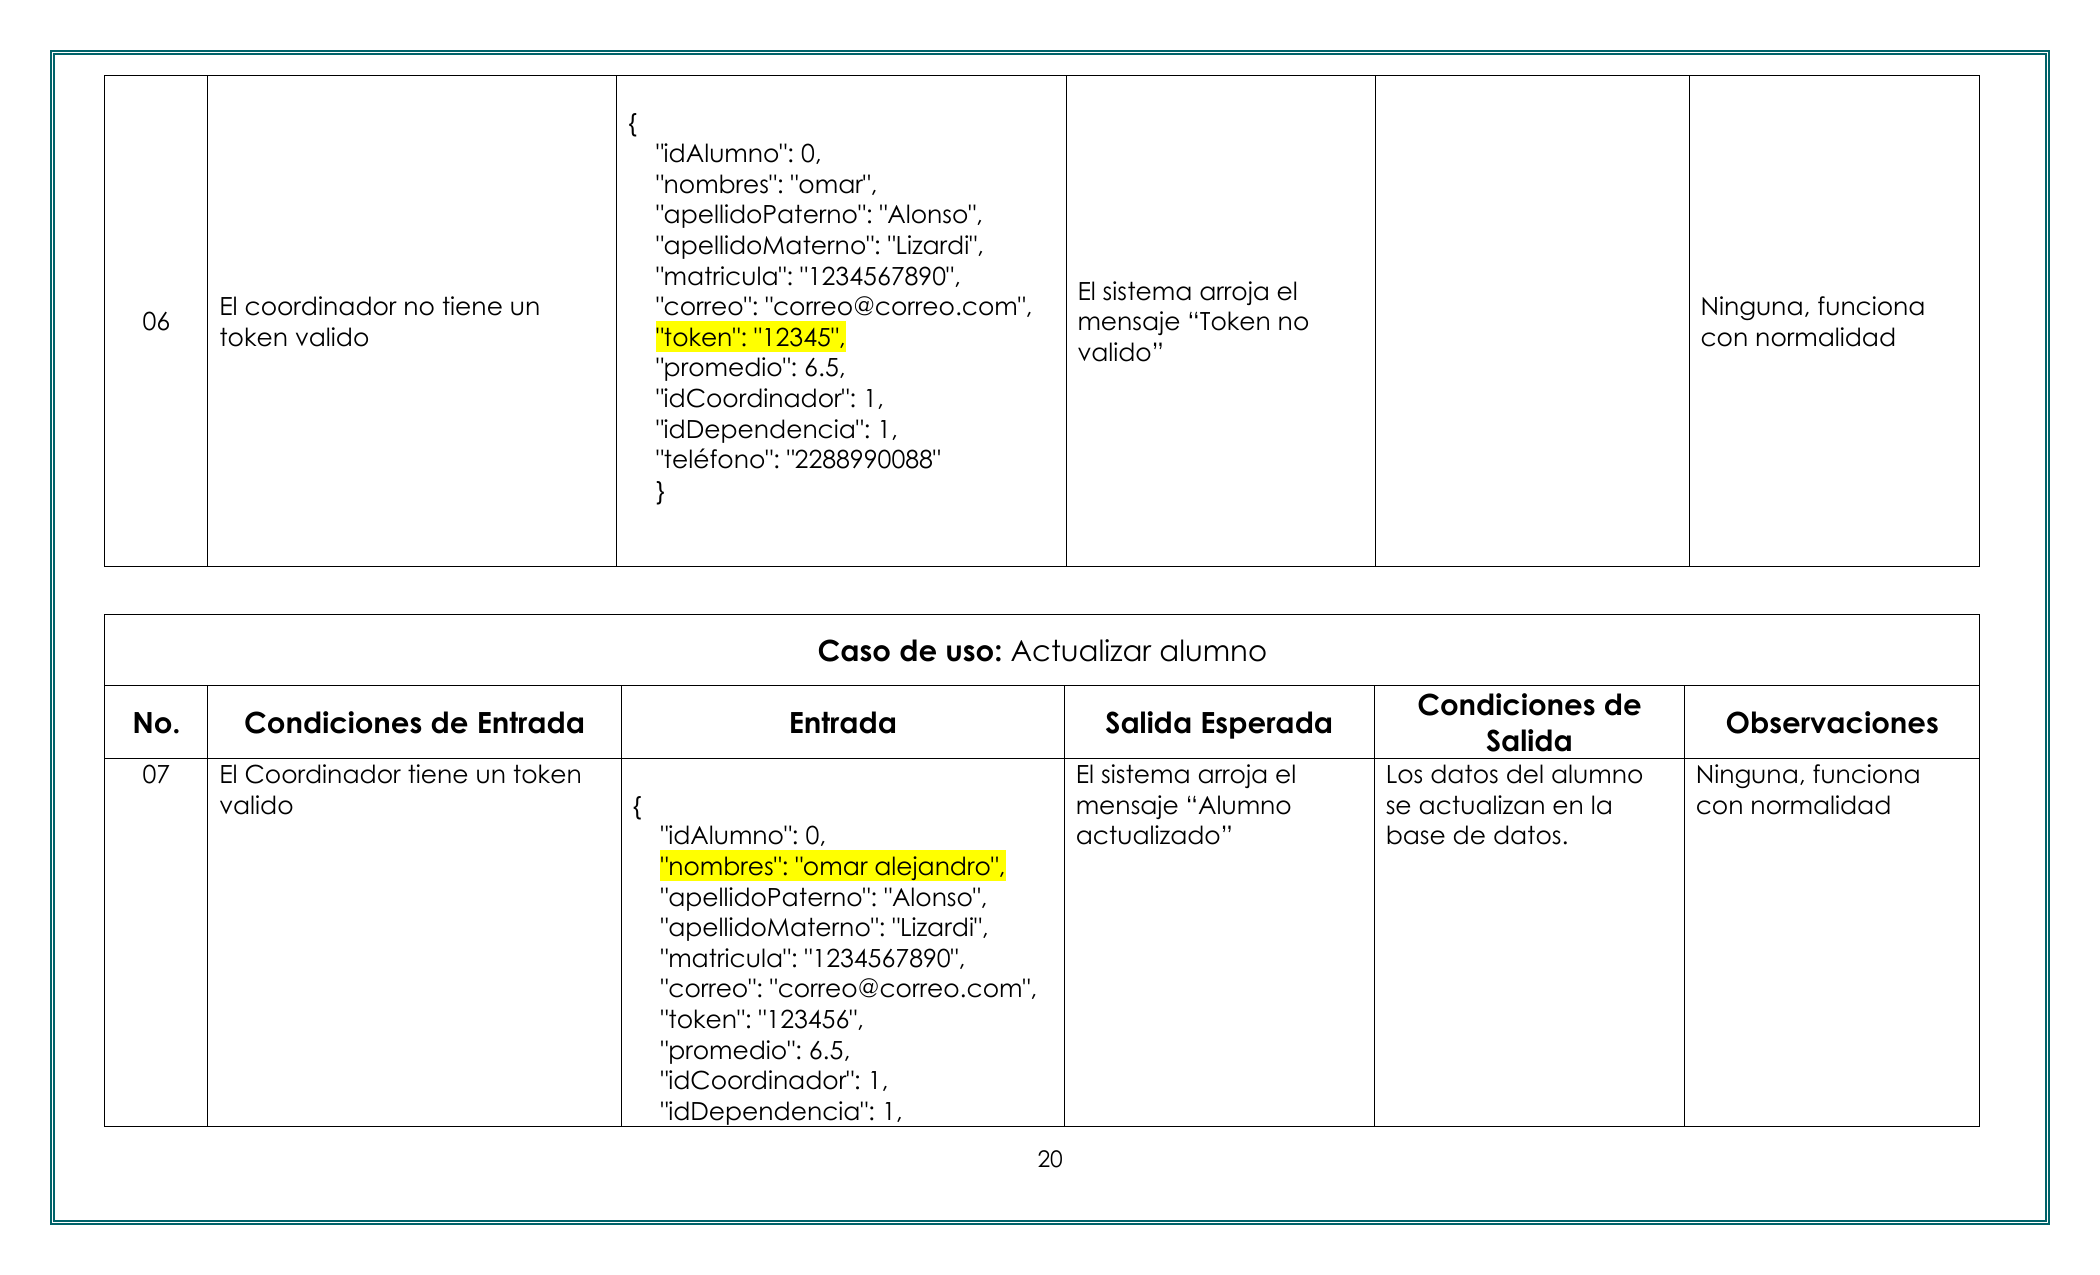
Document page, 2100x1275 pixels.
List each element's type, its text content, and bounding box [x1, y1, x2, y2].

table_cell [1690, 76, 1979, 566]
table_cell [1375, 759, 1684, 1126]
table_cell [622, 759, 1064, 1126]
table_cell [1376, 76, 1689, 566]
table_cell Observaciones [1685, 686, 1979, 757]
table_cell Entrada [622, 686, 1064, 757]
table_cell Salida Esperada [1065, 686, 1374, 757]
table_cell El sistema arroja el mensaje “Token no valido” [1067, 76, 1375, 566]
table_cell Condiciones de Salida [1375, 686, 1684, 757]
table_cell 07 [105, 759, 207, 1126]
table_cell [1685, 759, 1979, 1126]
table_cell El coordinador no tiene un token valido [208, 76, 616, 566]
table_cell 06 [105, 76, 207, 566]
table_cell { "idAlumno": 0, "nombres": "omar", "apellidoPaterno": "Alonso", "apellidoMaterno": "Lizardi", "matricula": "1234567890", "correo": "correo@correo.com", "token": "12345", "promedio": 6.5, "idCoordinador": 1, "idDependencia": 1, "teléfono": "2288990088" } [617, 76, 1066, 566]
table_cell Condiciones de Entrada [208, 686, 621, 757]
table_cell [208, 759, 621, 1126]
table_cell No. [105, 686, 207, 757]
table_header Caso de uso: Actualizar alumno [105, 615, 1979, 685]
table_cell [1065, 759, 1374, 1126]
